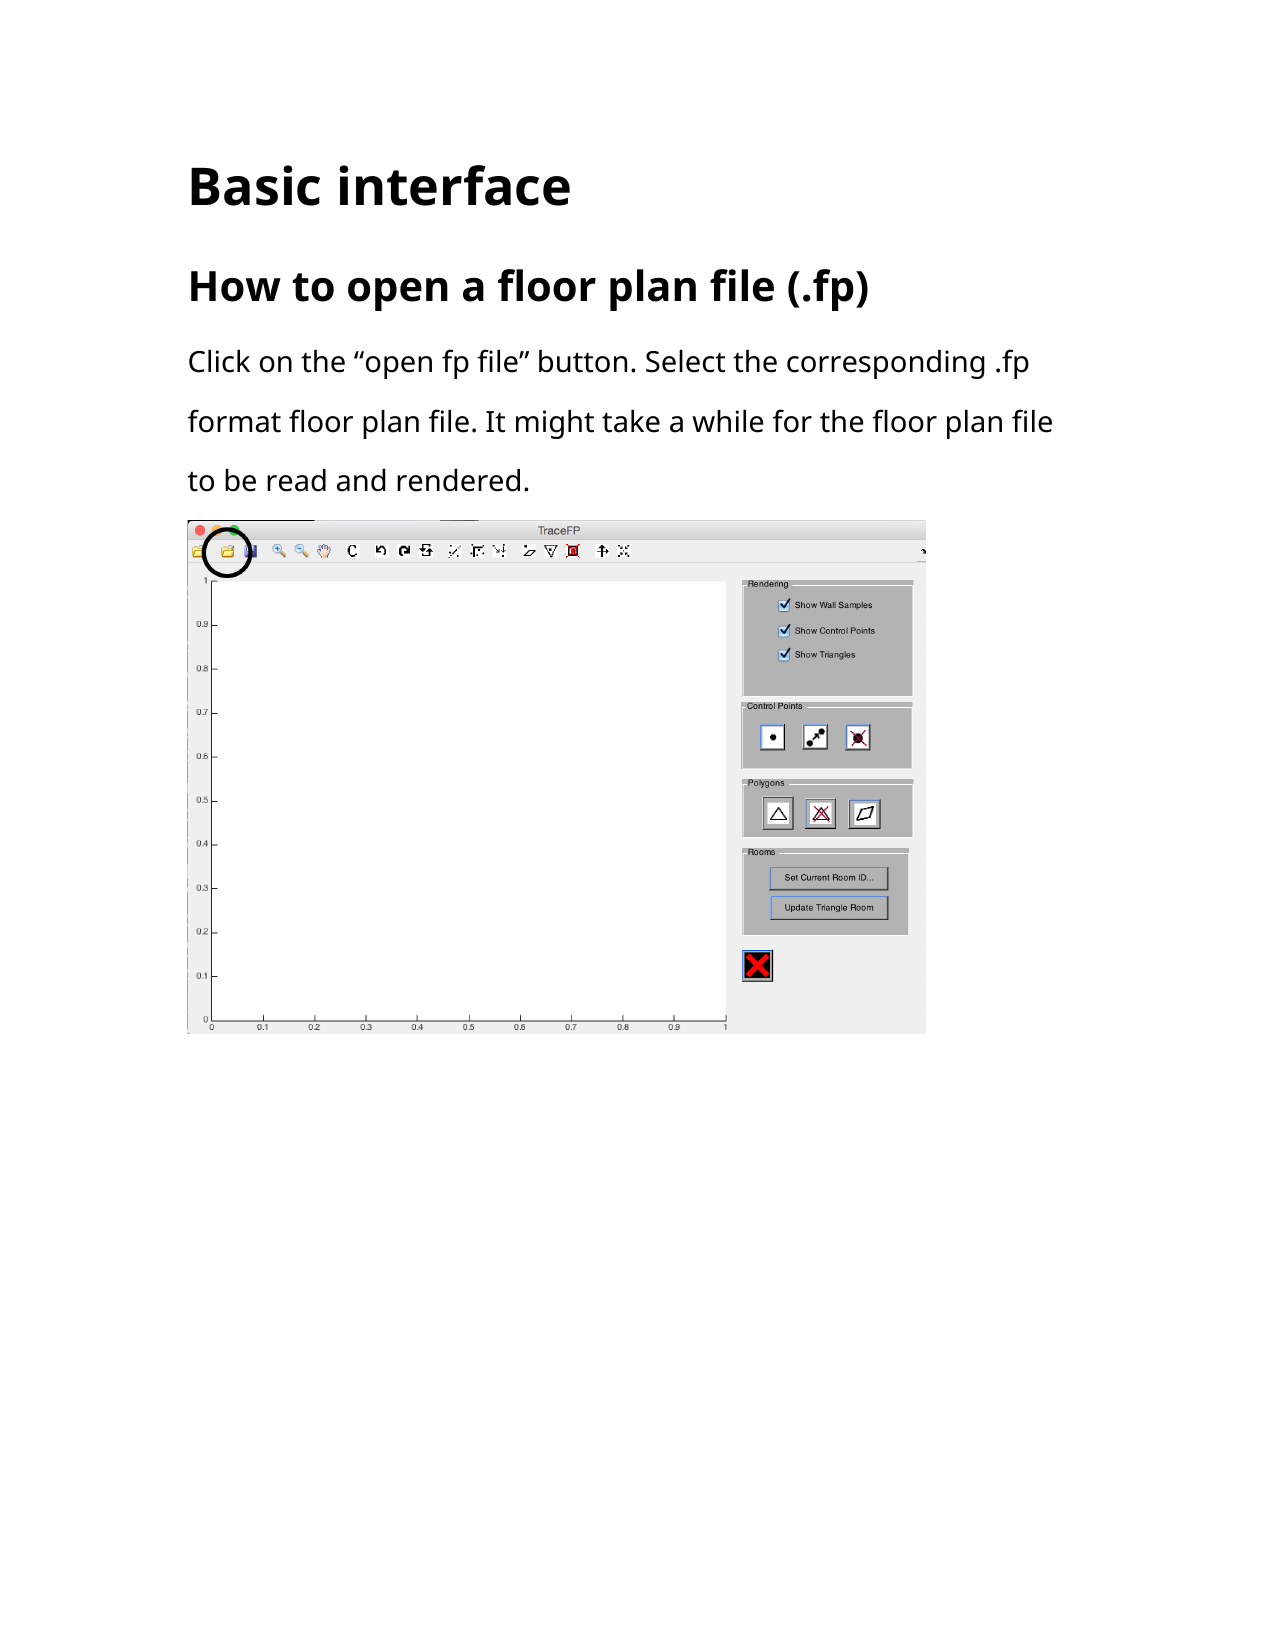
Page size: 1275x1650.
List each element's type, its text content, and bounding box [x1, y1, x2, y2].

text Click on the “open fp file” button. Select the corresponding .fp format floor plan file. It might take a while for the floor plan file to be read and rendered. [187, 341, 1087, 500]
picture [187, 520, 926, 1034]
text How to open a floor plan file (.fp) [187, 256, 1087, 313]
text Basic interface [187, 150, 1087, 221]
